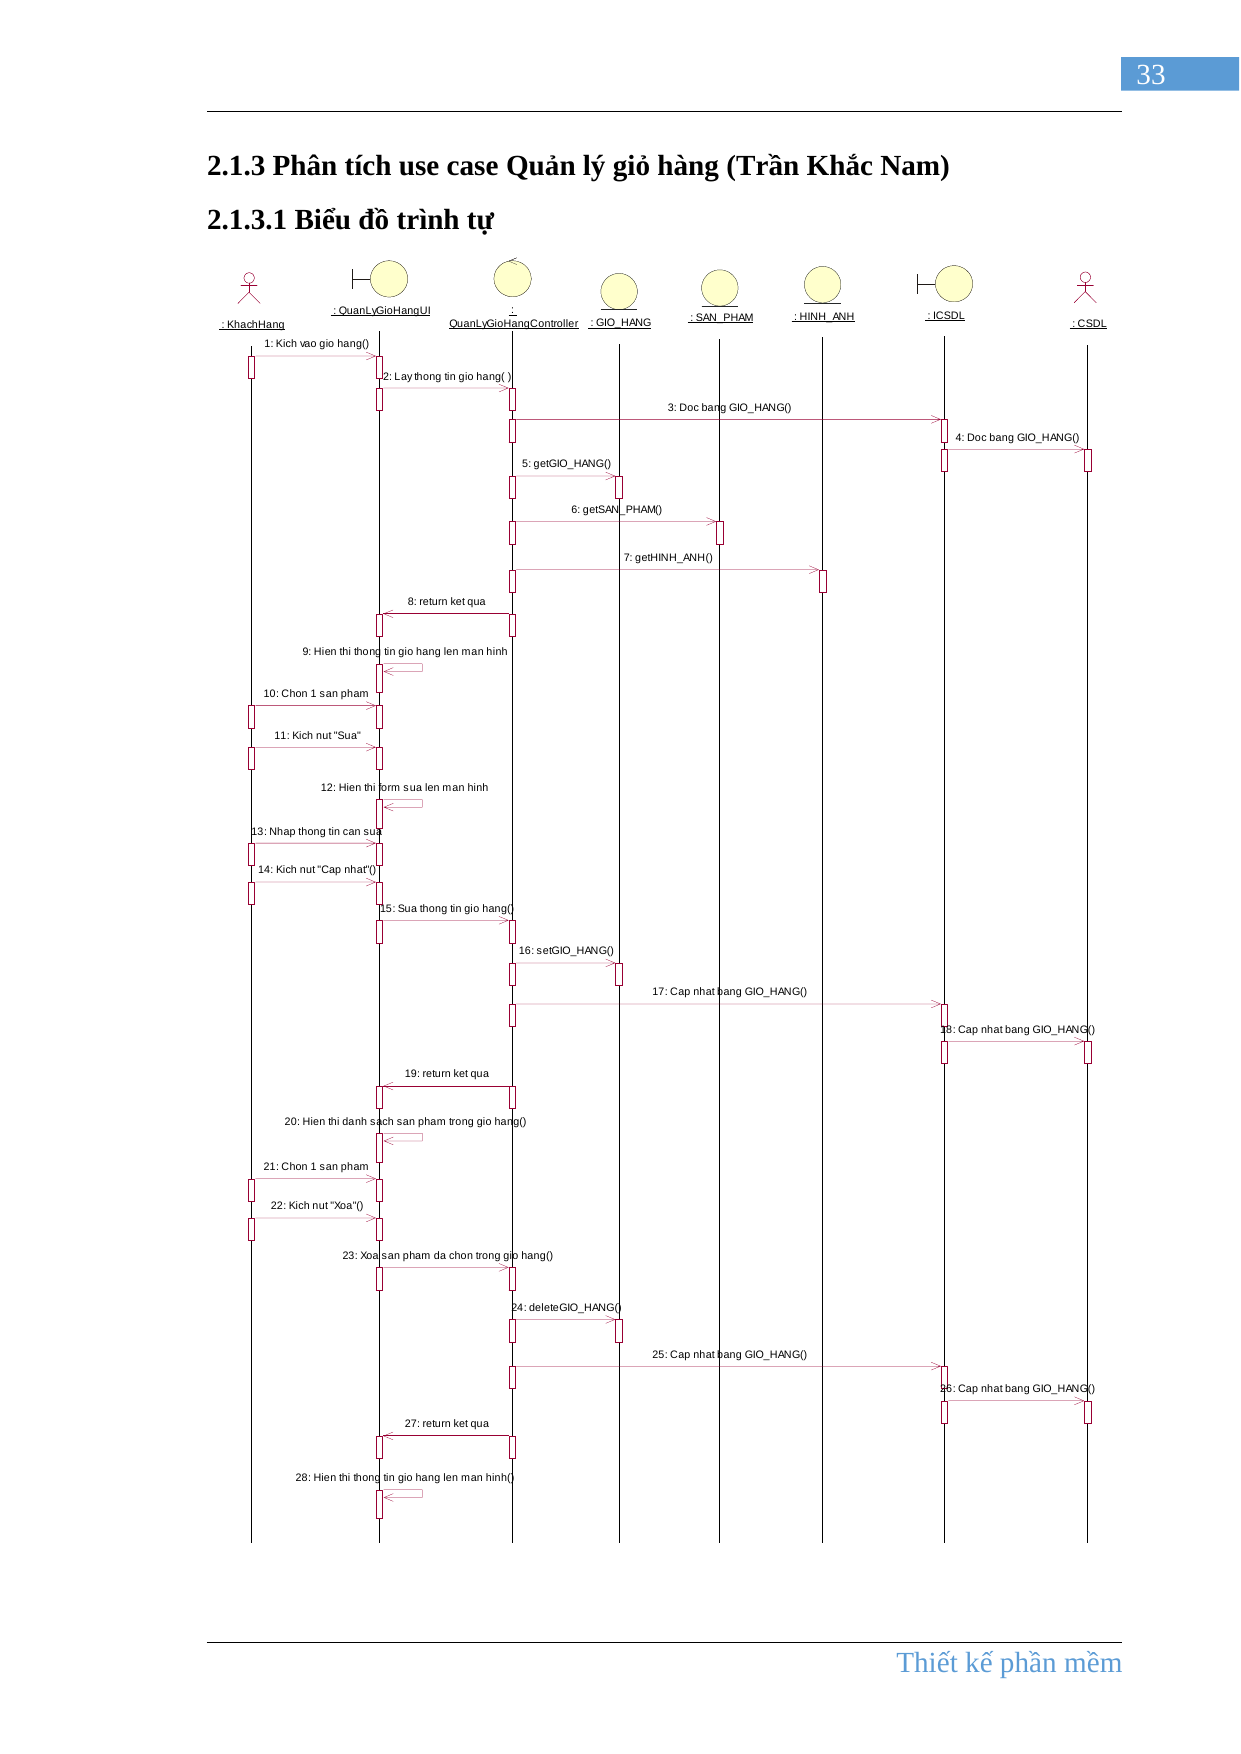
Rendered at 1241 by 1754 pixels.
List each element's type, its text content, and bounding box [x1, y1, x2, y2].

subtitle 2.1.3 Phân tích use case Quản lý giỏ hàng (Trần Khắc Nam) [207, 148, 1122, 181]
subtitle 2.1.3.1 Biểu đồ trình tự [207, 202, 1122, 236]
